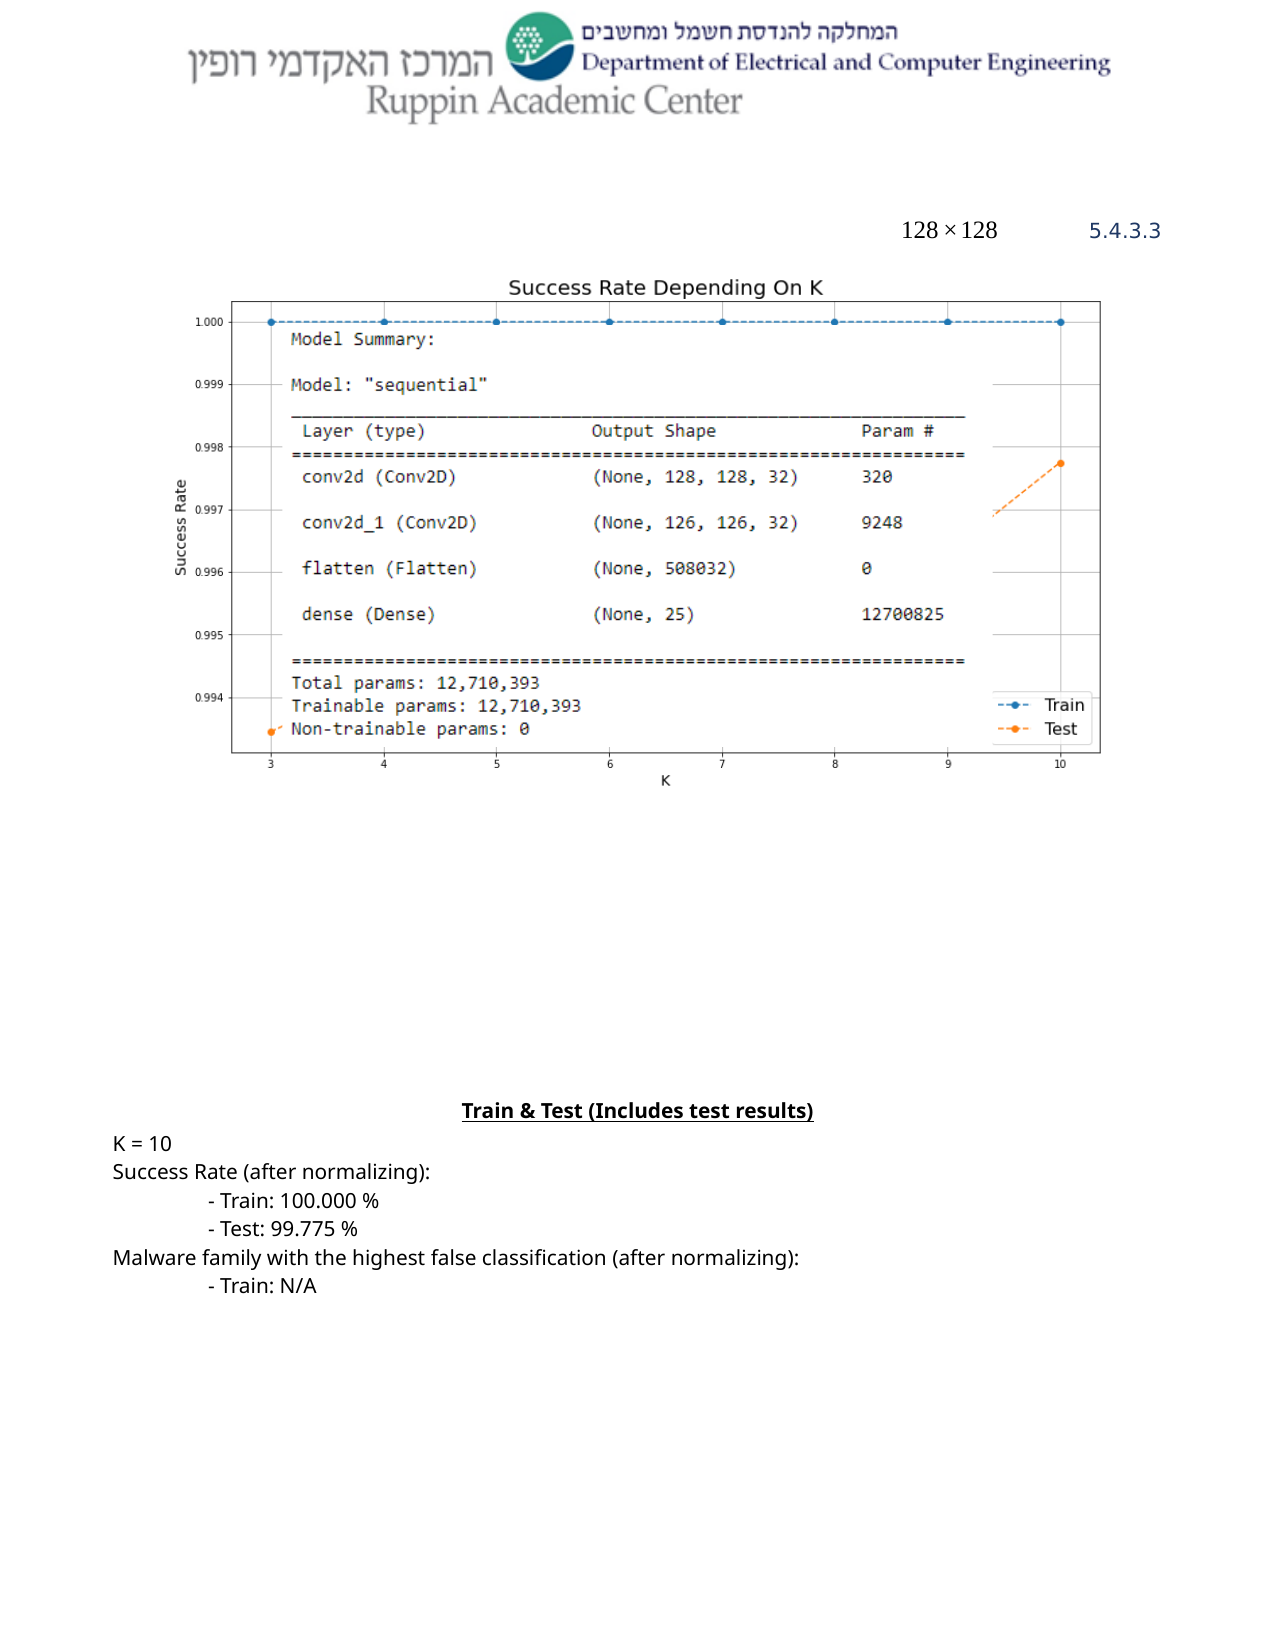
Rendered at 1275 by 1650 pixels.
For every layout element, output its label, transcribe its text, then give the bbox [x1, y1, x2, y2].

text Malware family with the highest false classification (after normalizing): [112, 1243, 1162, 1271]
text - Test: 99.775 % [112, 1214, 1162, 1243]
text K = 10 [112, 1129, 1162, 1157]
text - Train: 100.000 % [112, 1186, 1162, 1214]
picture [150, 9, 1125, 128]
text - Train: N/A [112, 1271, 1162, 1300]
text Success Rate (after normalizing): [112, 1157, 1162, 1186]
picture [168, 272, 1107, 796]
text Train & Test (Includes test results) [112, 1096, 1162, 1125]
